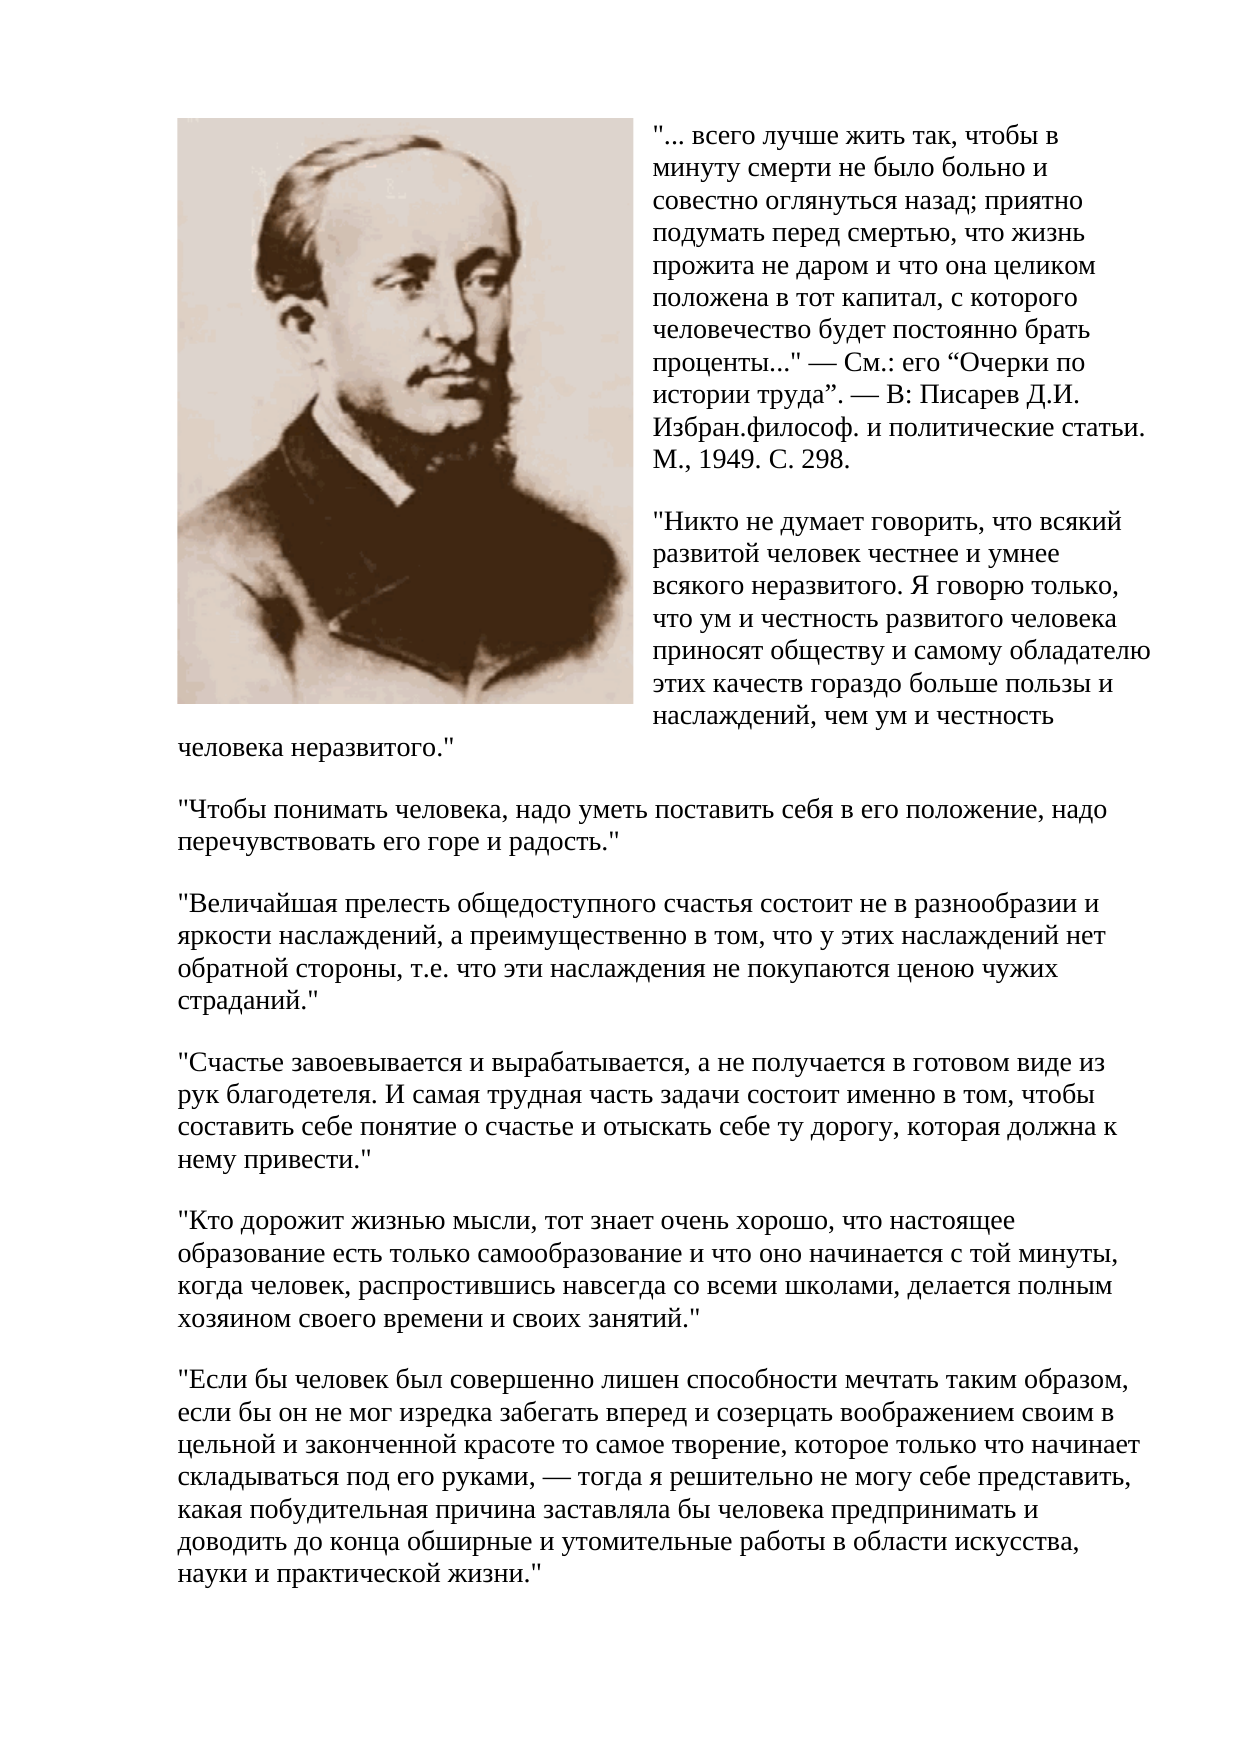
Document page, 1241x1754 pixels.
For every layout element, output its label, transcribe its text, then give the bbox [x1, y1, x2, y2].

text "Величайшая прелесть общедоступного счастья состоит не в разнообразии и яркости наслаждений, а преимущественно в том, что у этих наслаждений нет обратной стороны, т.е. что эти наслаждения не покупаются ценою чужих страданий." [177, 886, 1152, 1016]
text "Никто не думает говорить, что всякий развитой человек честнее и умнее всякого неразвитого. Я говорю только, что ум и честность развитого человека приносят обществу и самому обладателю этих качеств гораздо больше пользы и наслаждений, чем ум и честность человека неразвитого." [177, 504, 1152, 763]
text "Чтобы понимать человека, надо уметь поставить себя в его положение, надо перечувствовать его горе и радость." [177, 792, 1152, 857]
picture [177, 118, 634, 704]
text "Если бы человек был совершенно лишен способности мечтать таким образом, если бы он не мог изредка забегать вперед и созерцать воображением своим в цельной и законченной красоте то самое творение, которое только что начинает складываться под его руками, — тогда я решительно не могу себе представить, какая побудительная причина заставляла бы человека предпринимать и доводить до конца обширные и утомительные работы в области искусства, науки и практической жизни." [177, 1362, 1152, 1589]
text "... всего лучше жить так, чтобы в минуту смерти не было больно и совестно оглянуться назад; приятно подумать перед смертью, что жизнь прожита не даром и что она целиком положена в тот капитал, с которого человечество будет постоянно брать проценты..." — См.: его “Очерки по истории труда”. — В: Писарев Д.И. Избран.философ. и политические статьи. М., 1949. С. 298. [634, 118, 1152, 474]
text "Счастье завоевывается и вырабатывается, а не получается в готовом виде из рук благодетеля. И самая трудная часть задачи состоит именно в том, чтобы составить себе понятие о счастье и отыскать себе ту дорогу, которая должна к нему привести." [177, 1045, 1152, 1174]
text "Кто дорожит жизнью мысли, тот знает очень хорошо, что настоящее образование есть только самообразование и что оно начинается с той минуты, когда человек, распростившись навсегда со всеми школами, делается полным хозяином своего времени и своих занятий." [177, 1203, 1152, 1333]
